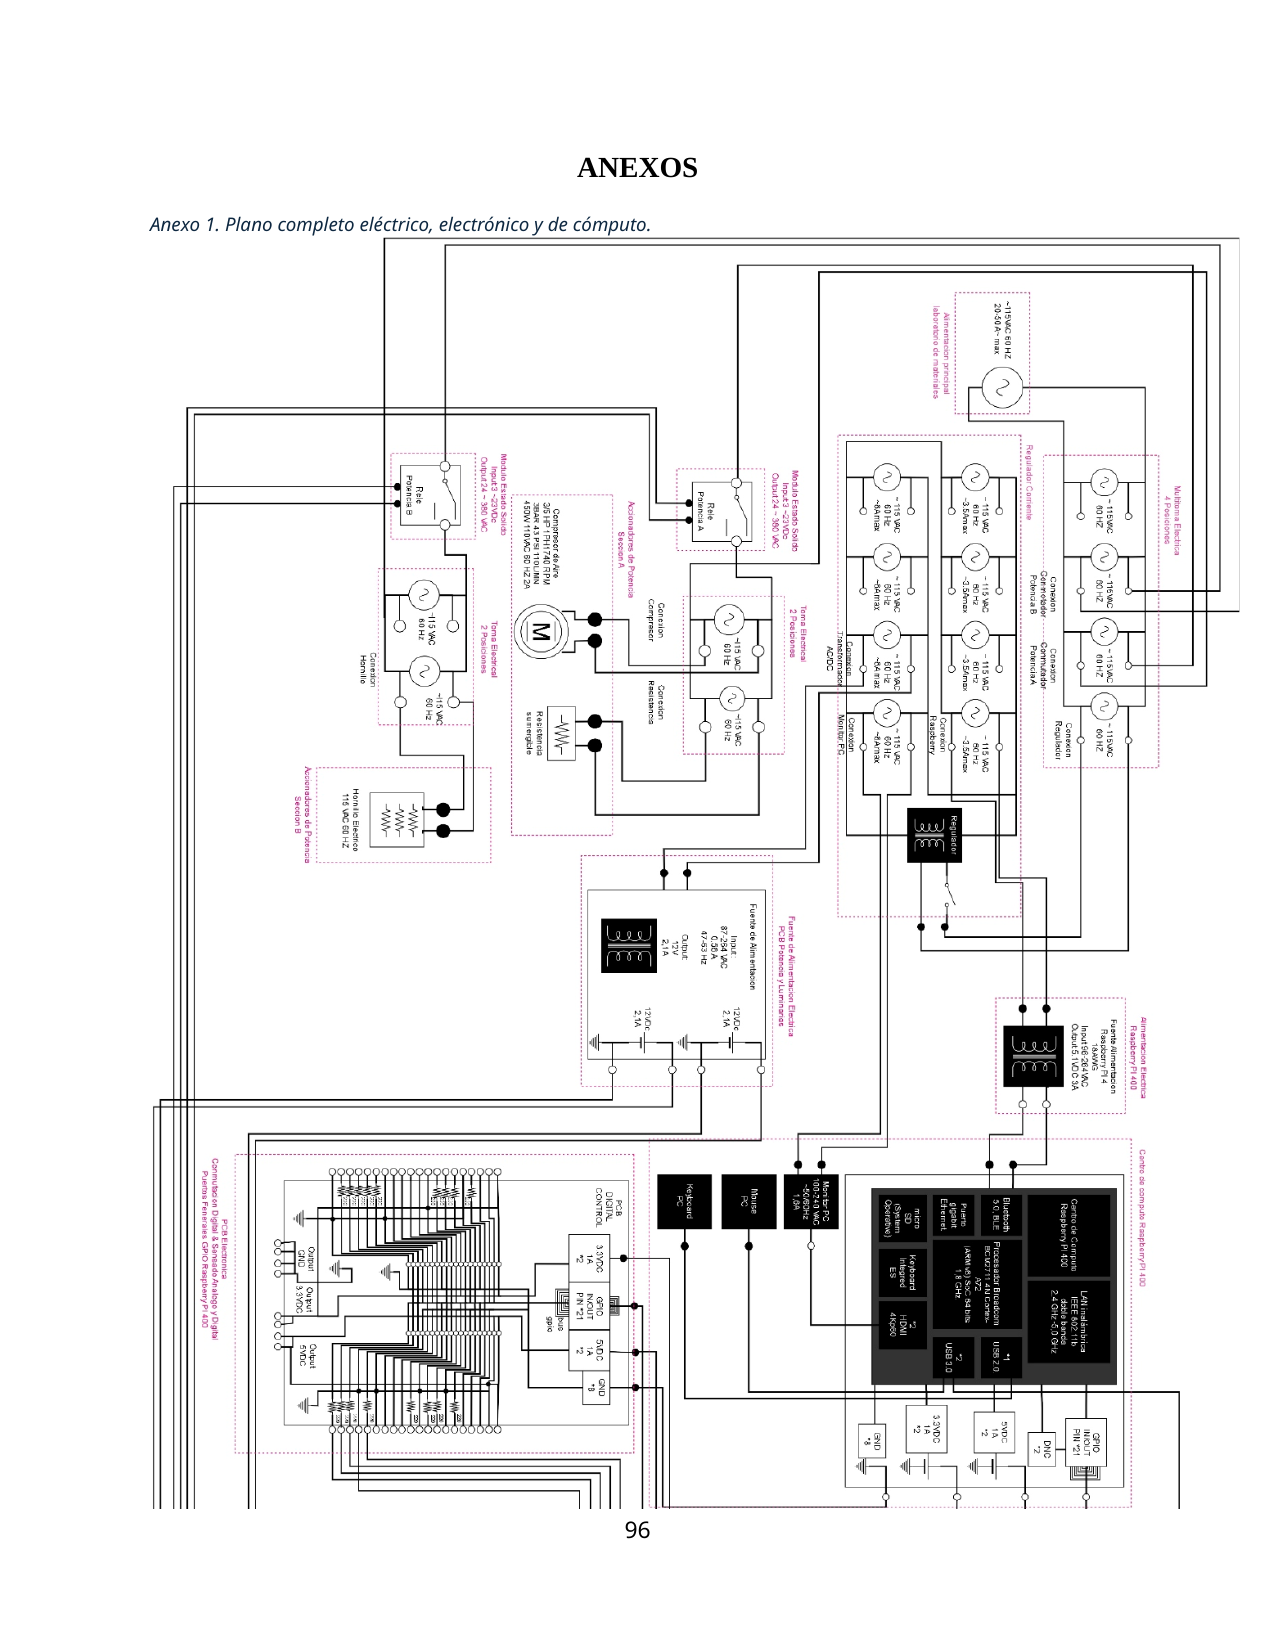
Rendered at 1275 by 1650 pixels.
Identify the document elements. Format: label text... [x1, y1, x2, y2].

text Anexo 1. Plano completo eléctrico, electrónico y de cómputo. [150, 212, 1125, 237]
subtitle ANEXOS [150, 150, 1125, 183]
picture [151, 240, 1240, 1509]
